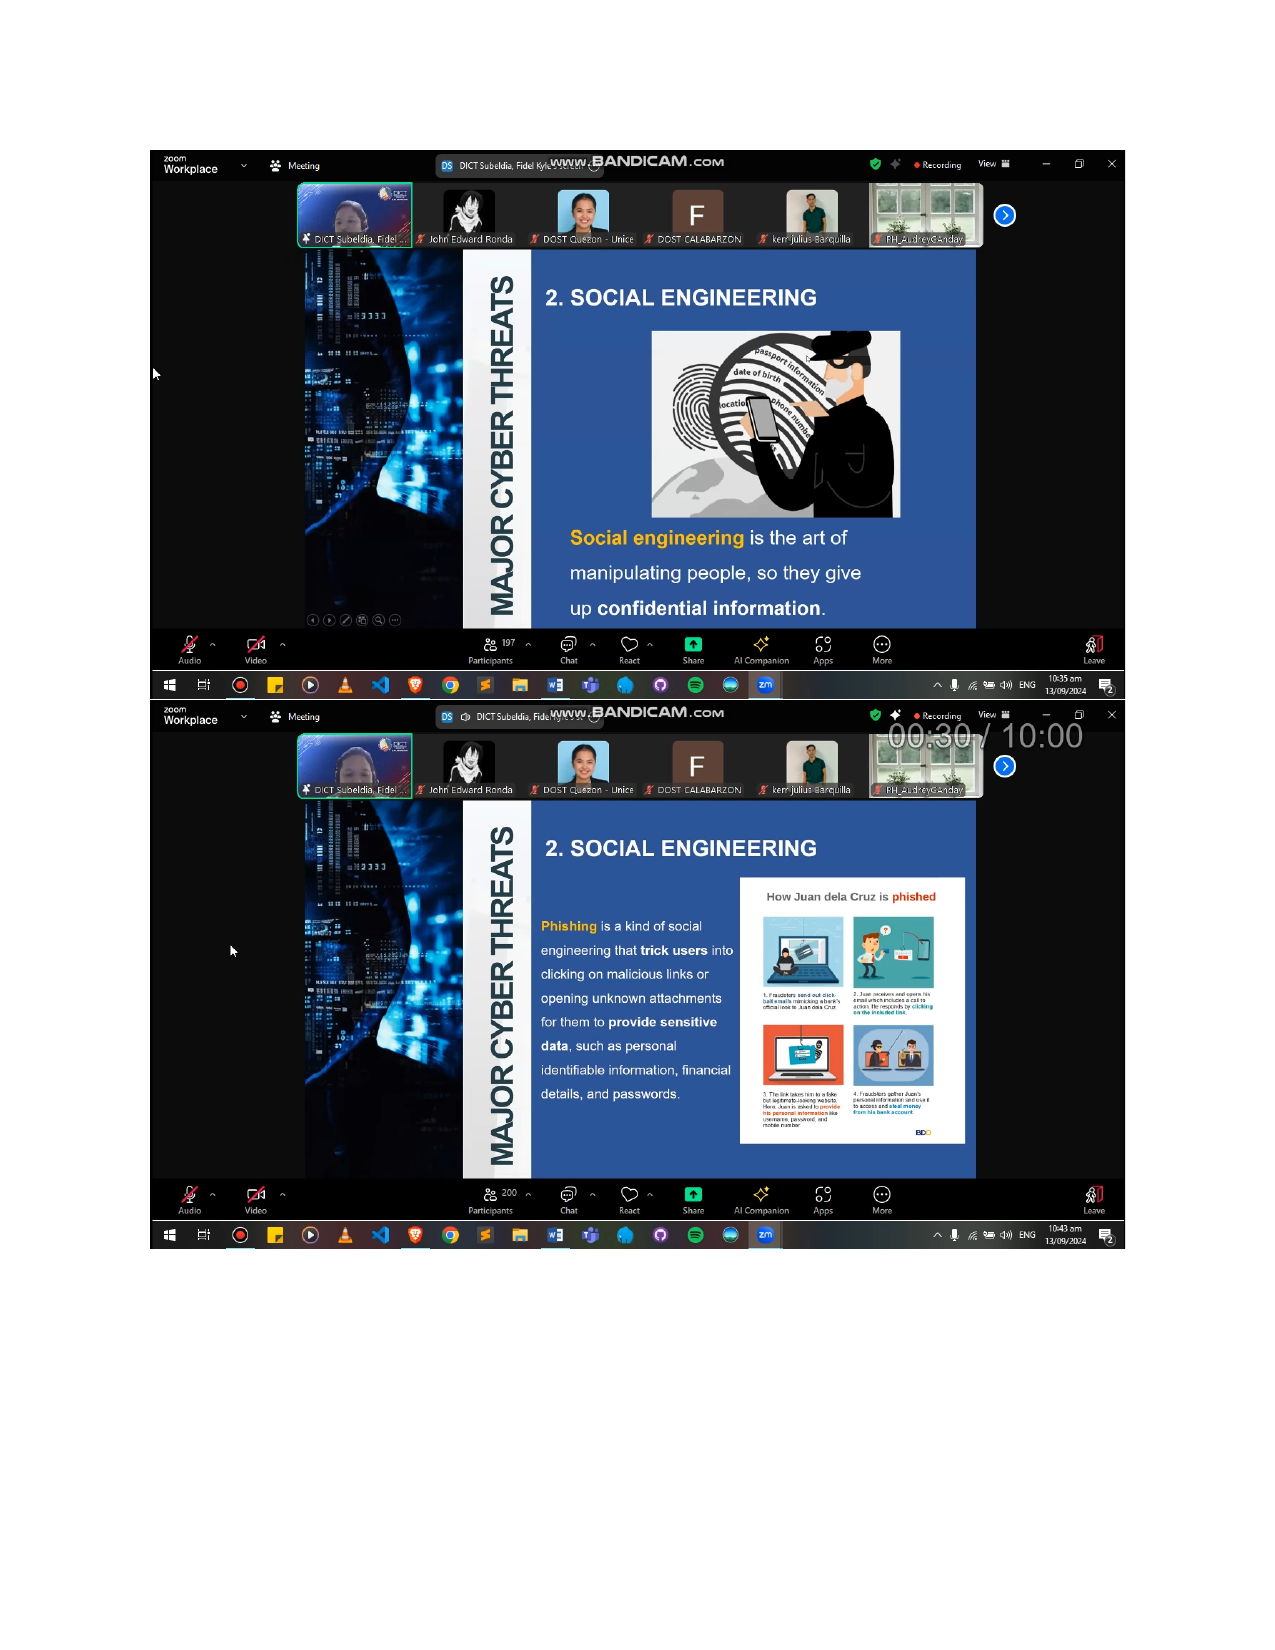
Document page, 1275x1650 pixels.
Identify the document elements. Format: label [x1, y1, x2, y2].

picture [150, 150, 1125, 699]
picture [150, 700, 1125, 1249]
